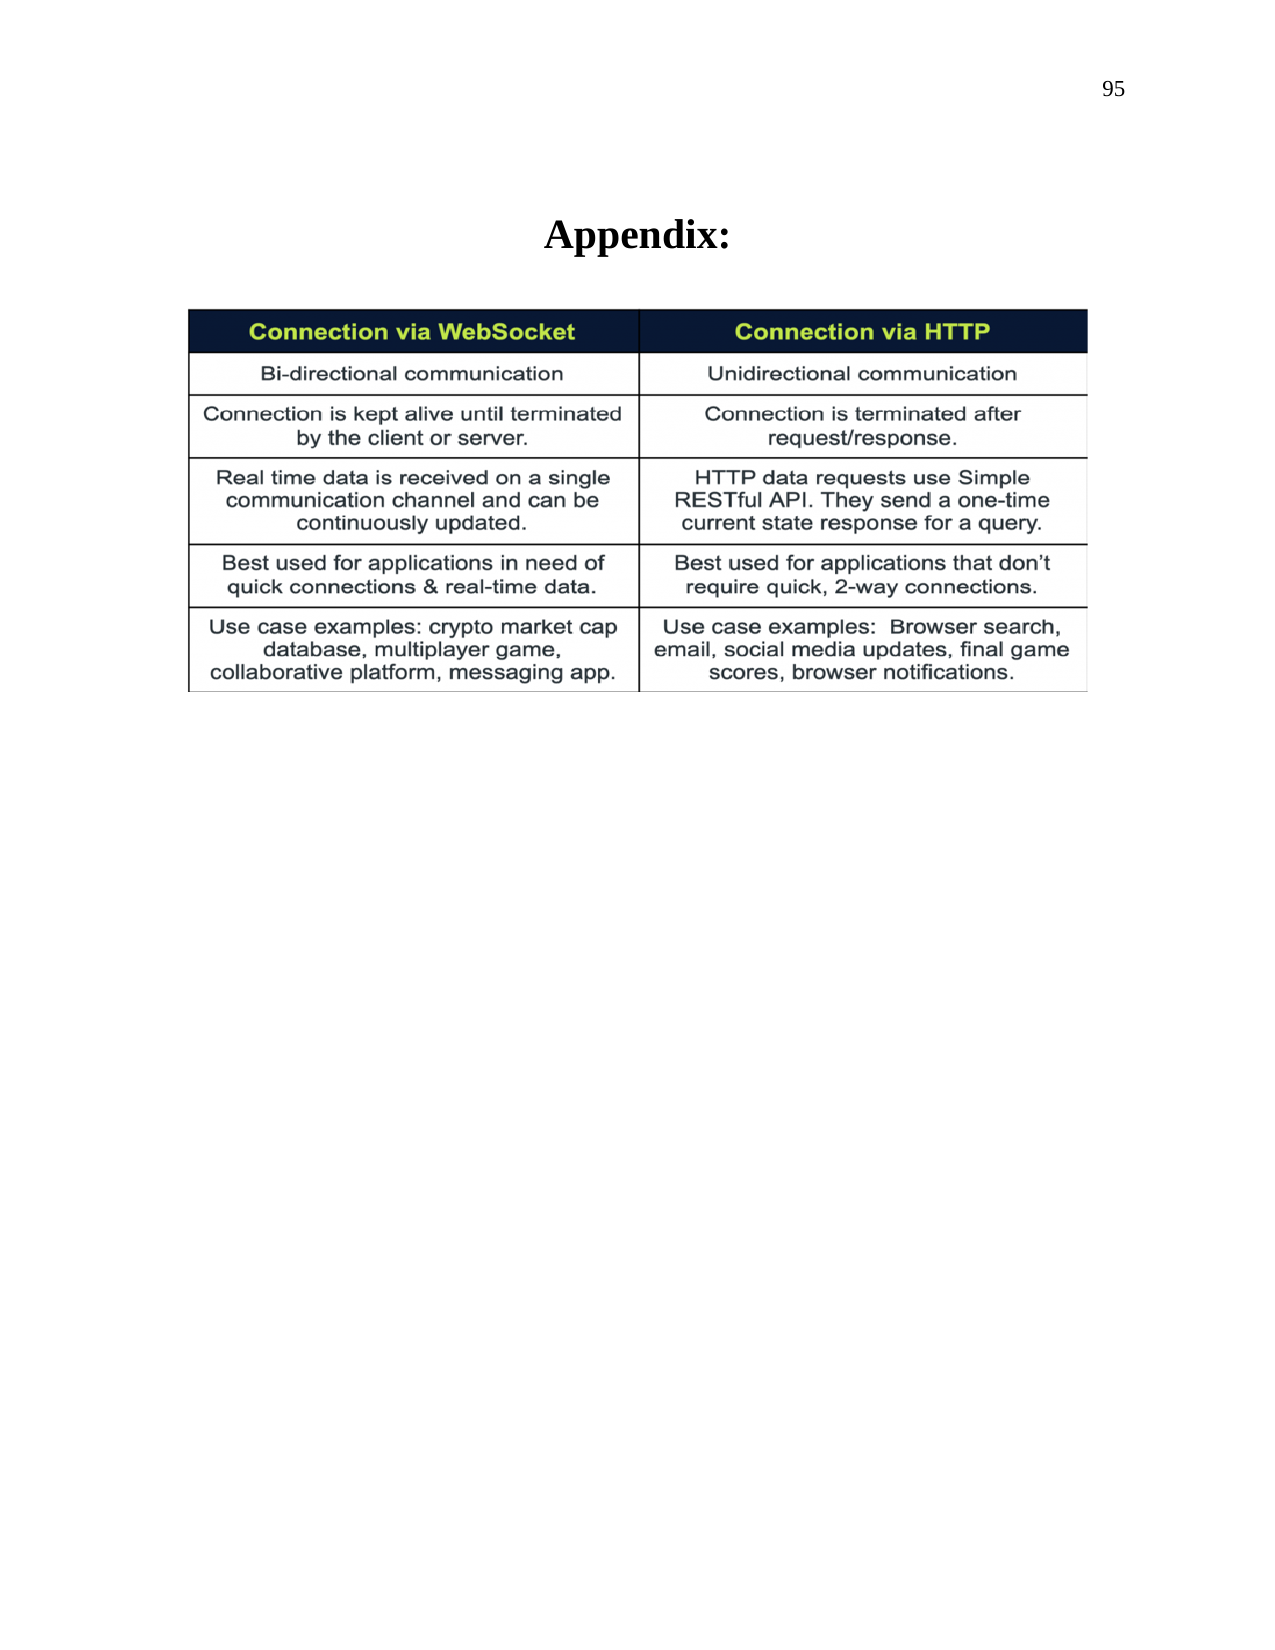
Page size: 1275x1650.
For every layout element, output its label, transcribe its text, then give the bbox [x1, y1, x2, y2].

subtitle Appendix: [187, 209, 1087, 257]
picture [187, 307, 1088, 692]
